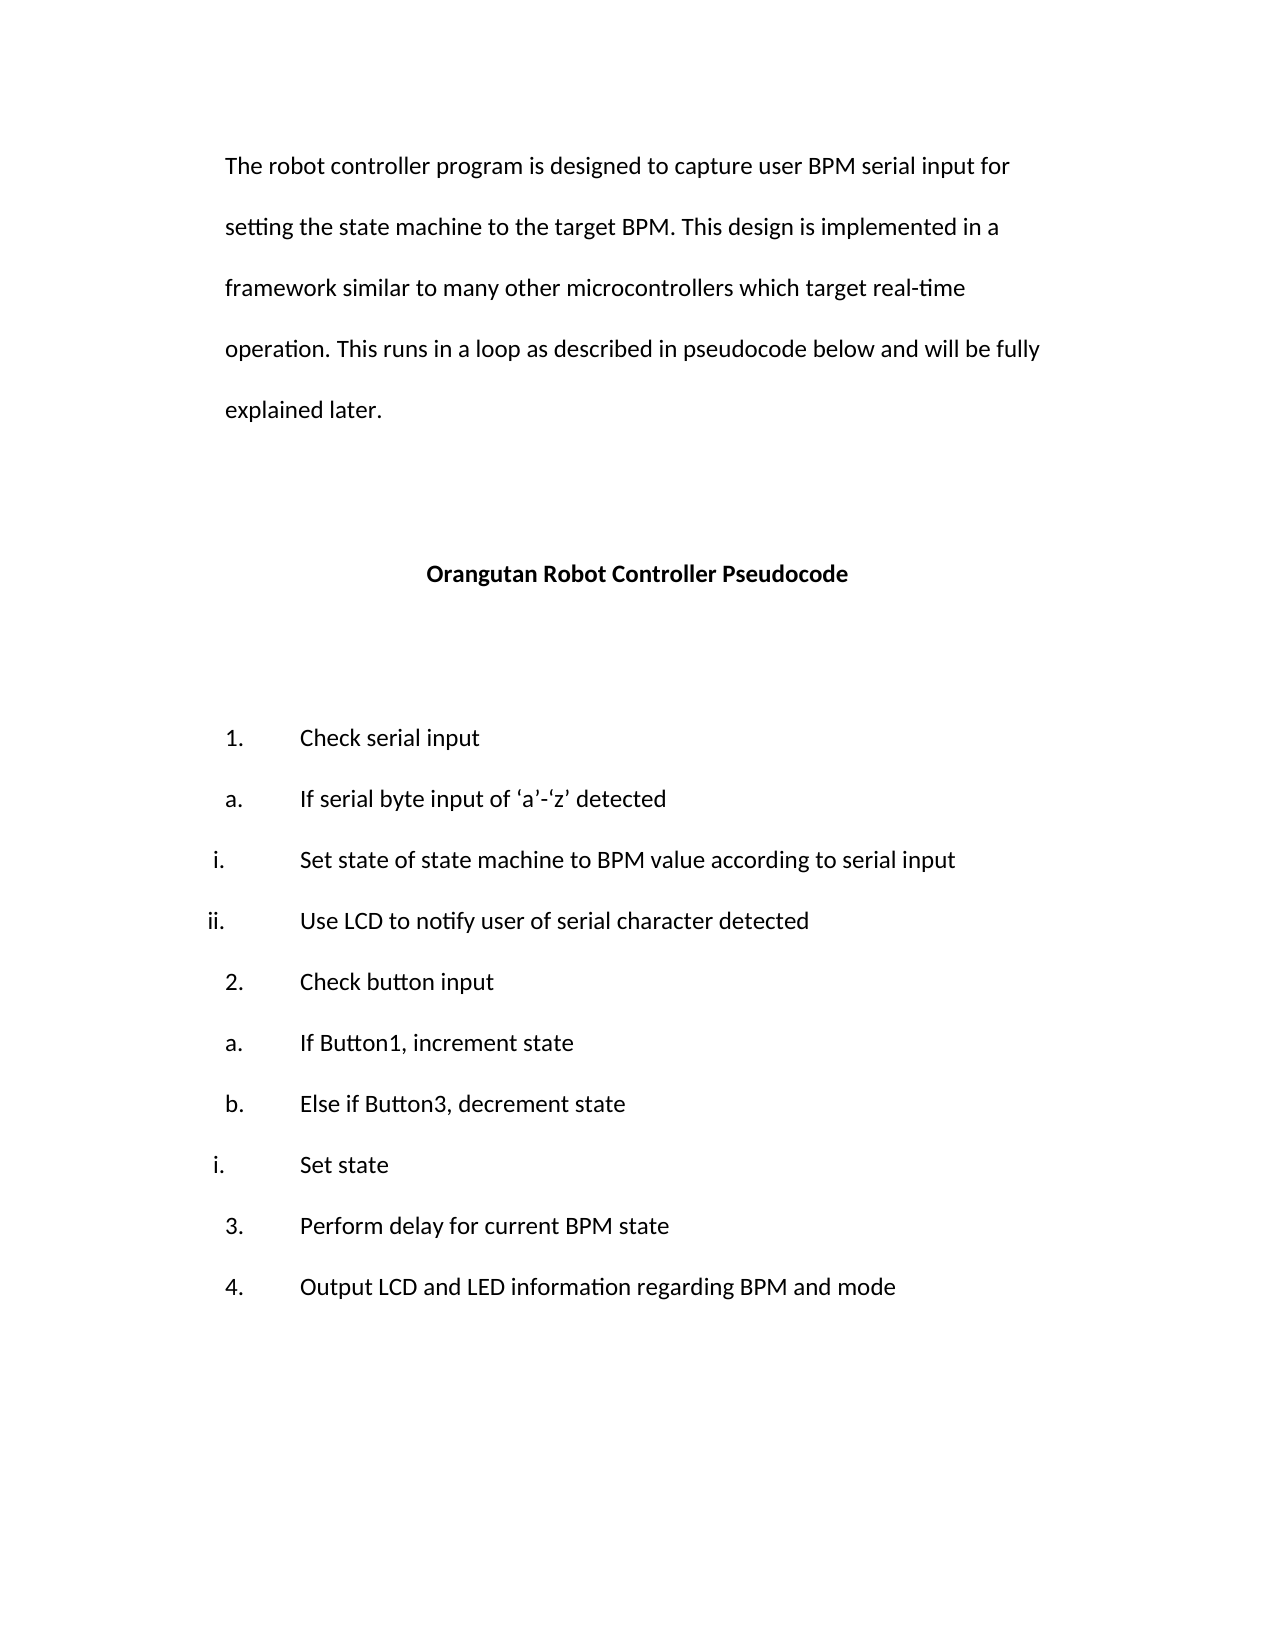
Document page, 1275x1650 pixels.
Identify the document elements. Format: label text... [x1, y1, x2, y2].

list Set state [225, 1149, 1050, 1179]
list Check button input [225, 966, 1050, 996]
list If Button1, increment state [225, 1027, 1050, 1057]
list If serial byte input of ‘a’-‘z’ detected [225, 783, 1050, 813]
list Set state of state machine to BPM value according to serial input [225, 844, 1050, 874]
list Perform delay for current BPM state [225, 1210, 1050, 1241]
list Check serial input [225, 722, 1050, 752]
text Orangutan Robot Controller Pseudocode [225, 558, 1050, 588]
list Else if Button3, decrement state [225, 1088, 1050, 1118]
text The robot controller program is designed to capture user BPM serial input for setting the state machine to the target BPM. This design is implemented in a framework similar to many other microcontrollers which target real-time operation. This runs in a loop as described in pseudocode below and will be fully explained later. [225, 150, 1050, 425]
list Output LCD and LED information regarding BPM and mode [225, 1271, 1050, 1302]
list Use LCD to notify user of serial character detected [225, 905, 1050, 935]
